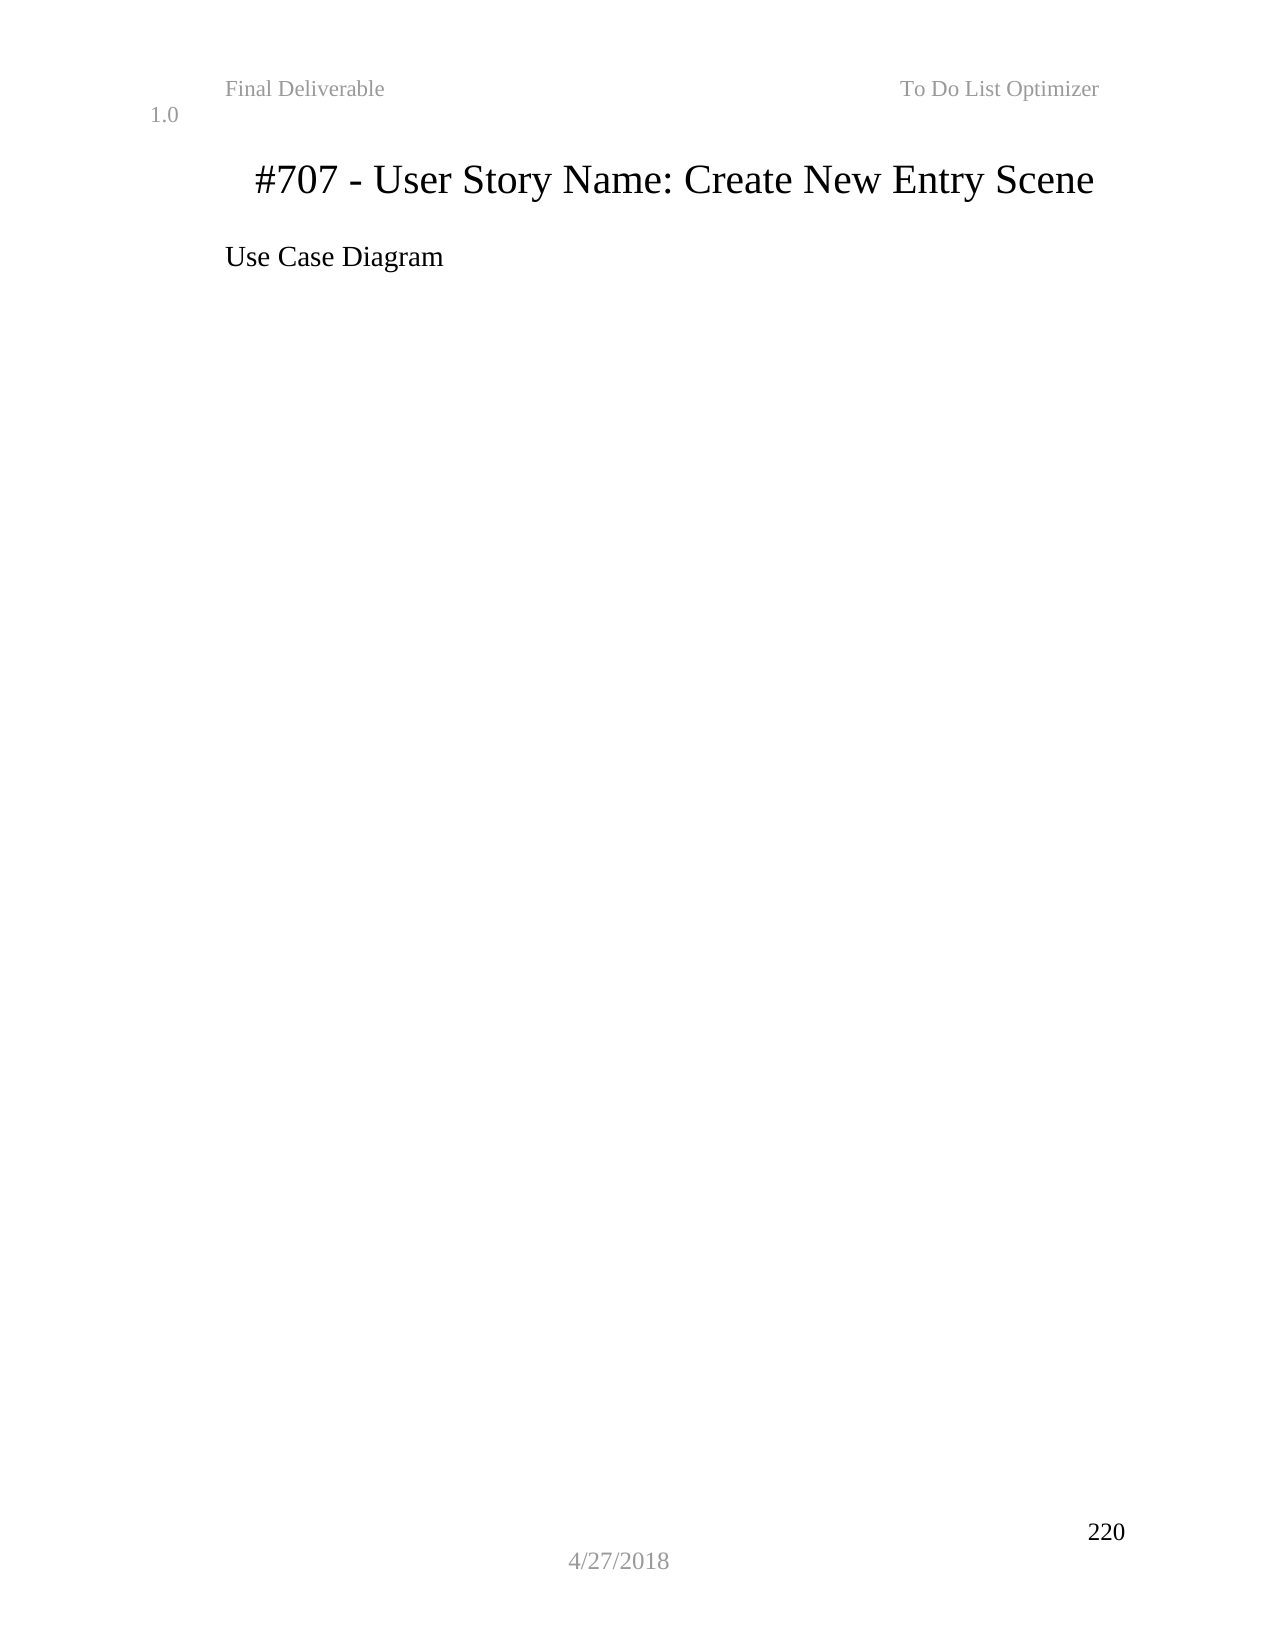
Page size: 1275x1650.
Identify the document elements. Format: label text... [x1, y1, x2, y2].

subtitle #707 - User Story Name: Create New Entry Scene [150, 154, 1125, 202]
title Use Case Diagram [150, 239, 1125, 273]
